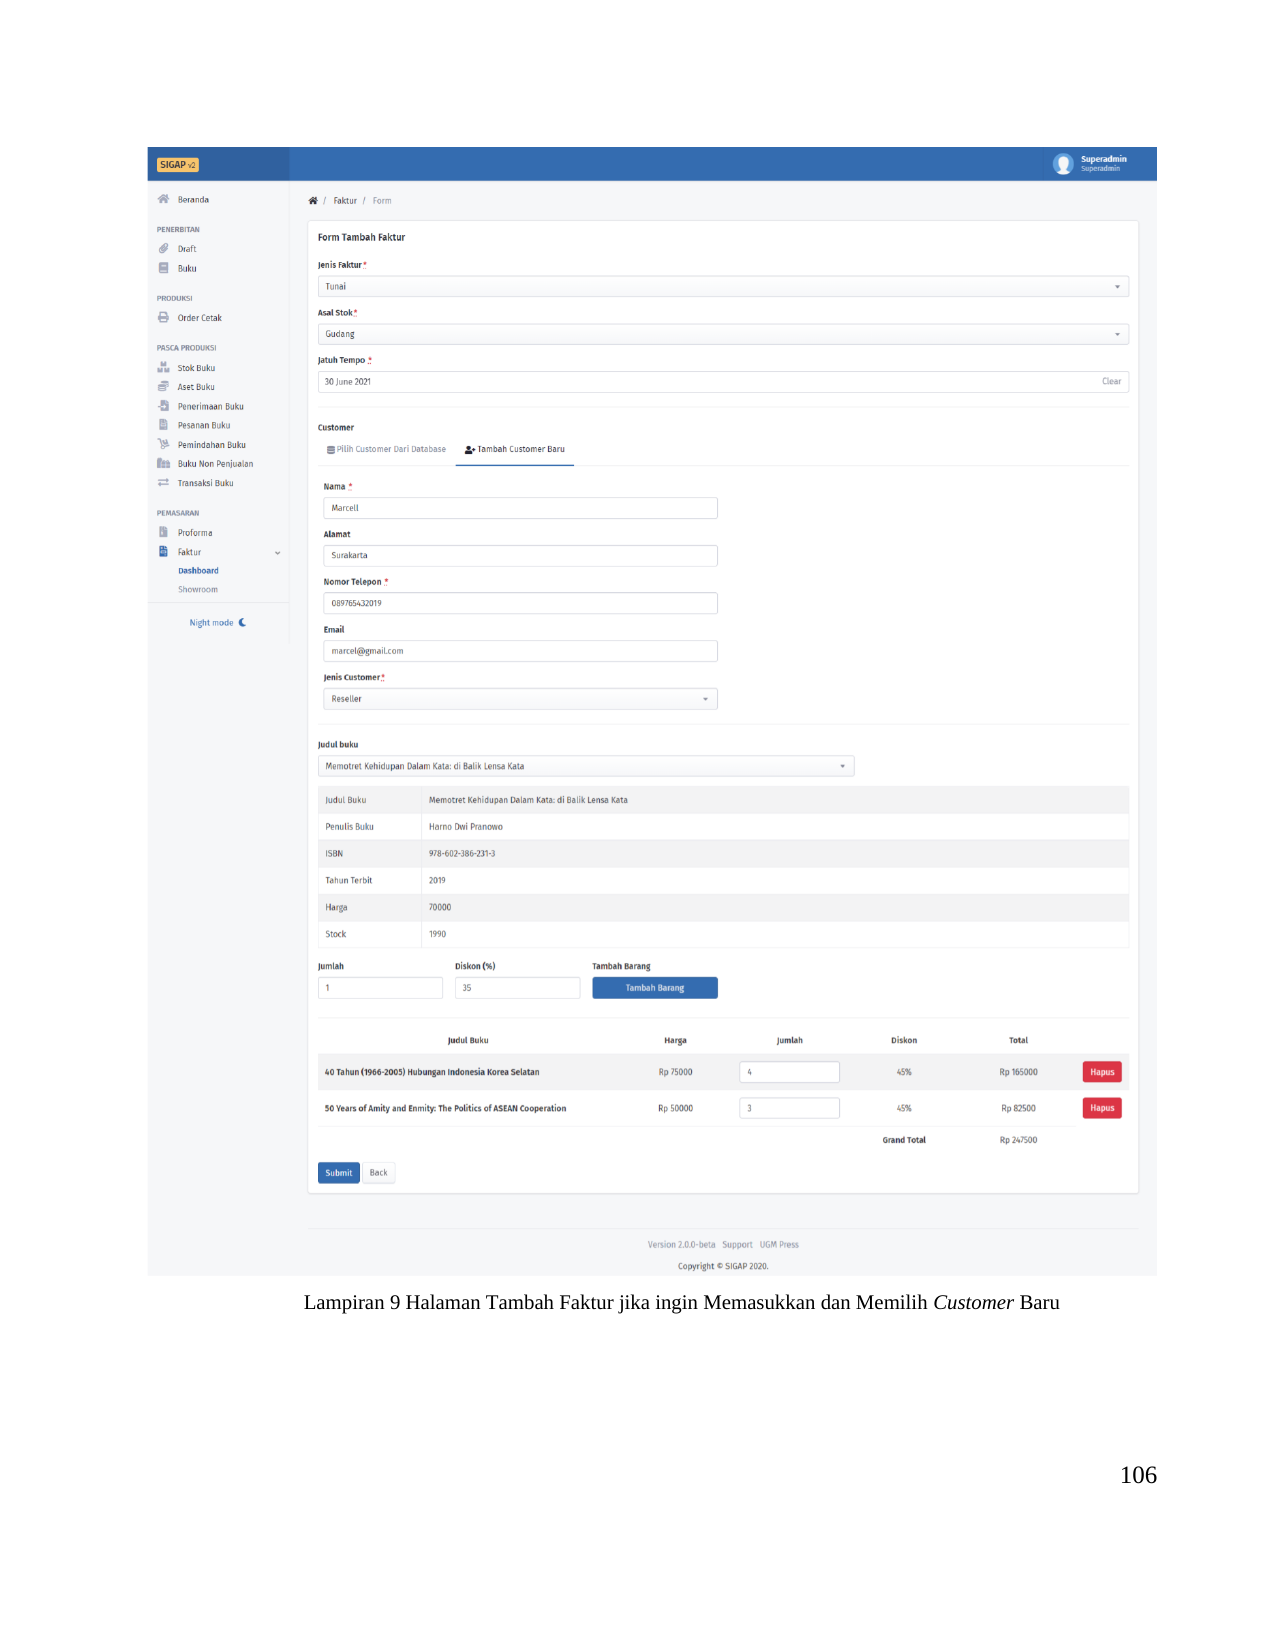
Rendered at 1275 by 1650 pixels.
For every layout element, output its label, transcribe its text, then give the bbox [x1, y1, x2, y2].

picture [147, 147, 1157, 1276]
text Lampiran 9 Halaman Tambah Faktur jika ingin Memasukkan dan Memilih Customer Baru [148, 1290, 1157, 1314]
